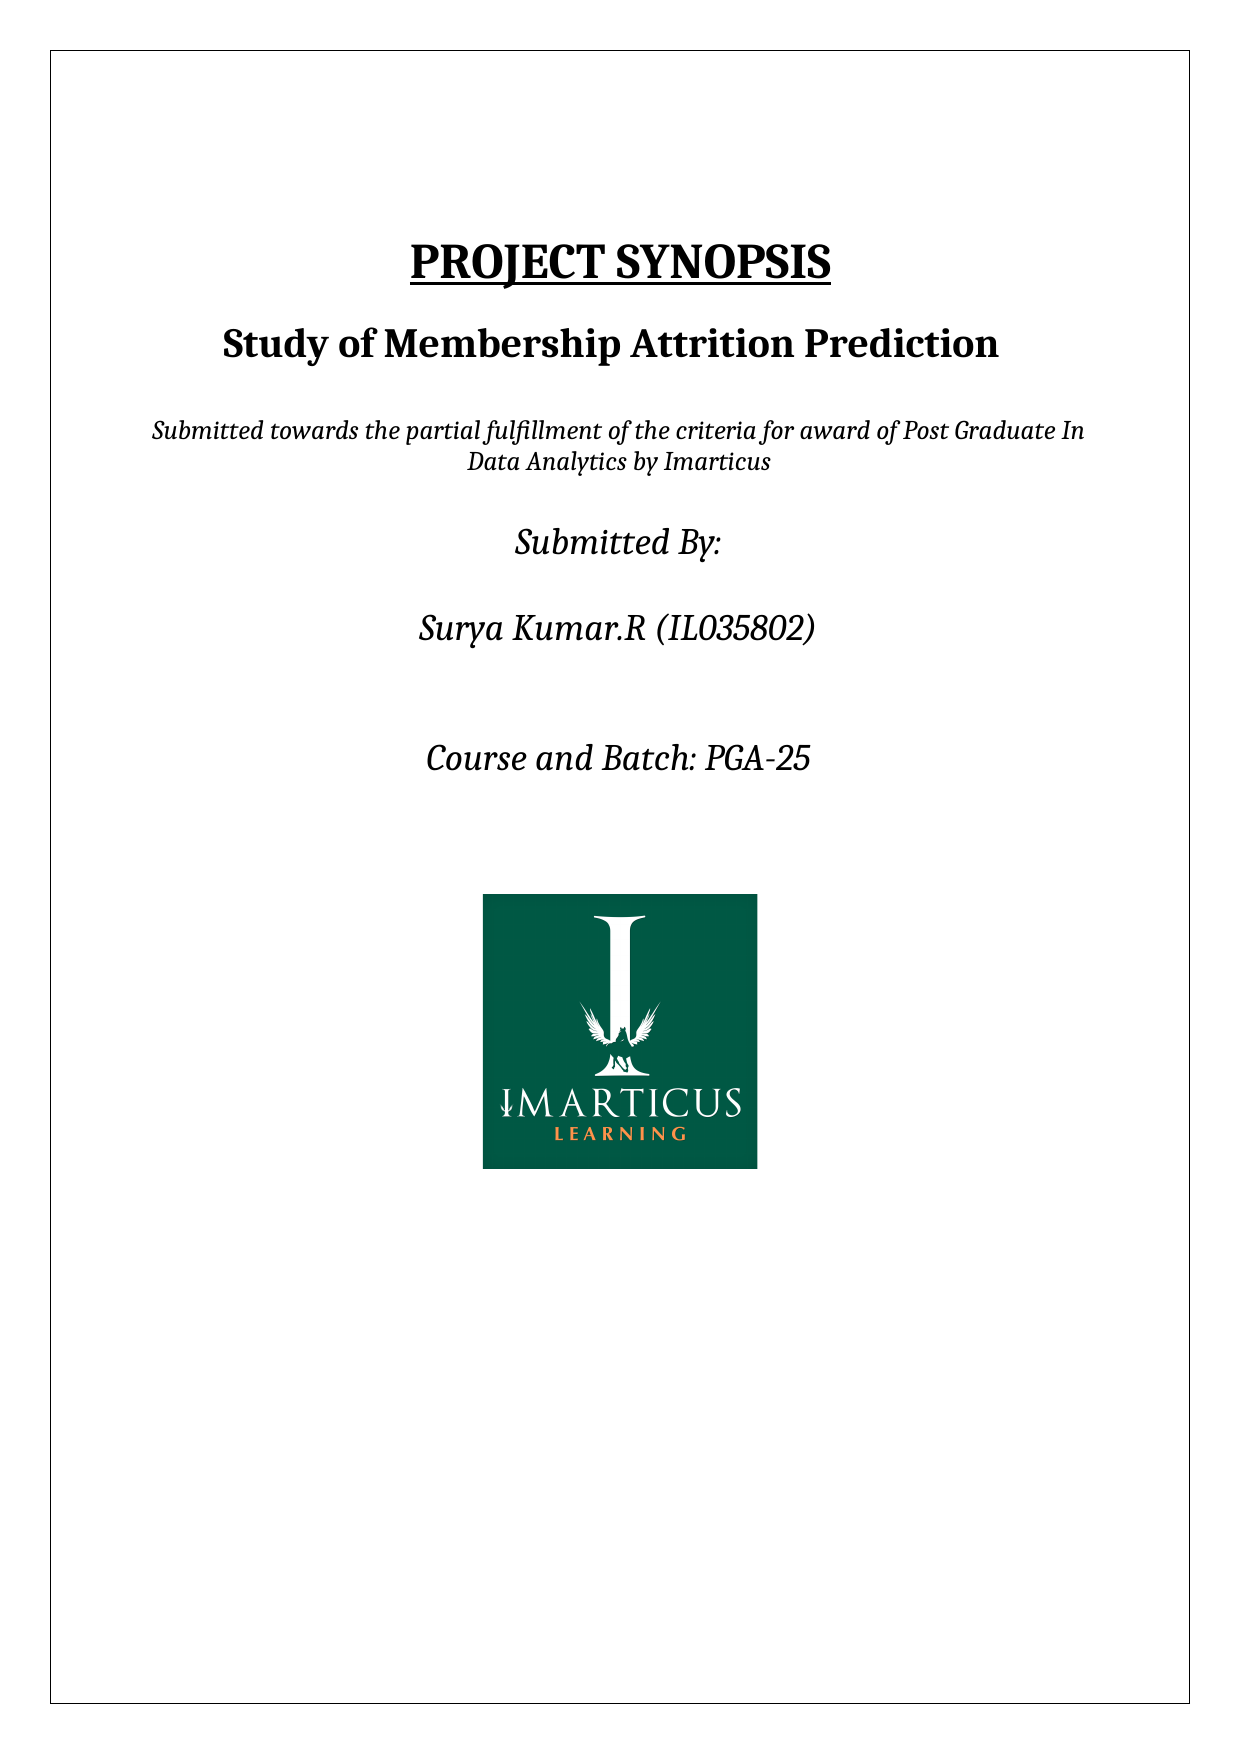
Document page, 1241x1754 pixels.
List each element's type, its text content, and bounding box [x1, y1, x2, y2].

picture [482, 894, 758, 1169]
text Study of Membership Attrition Prediction [150, 319, 1090, 367]
text Course and Batch: PGA-25 [150, 736, 1090, 779]
text Submitted towards the partial fulfillment of the criteria for award of Post Graduate In Data Analytics by Imarticus [150, 415, 1090, 478]
text PROJECT SYNOPSIS [150, 233, 1090, 291]
text Submitted By: [150, 521, 1090, 564]
text Surya Kumar.R (IL035802) [150, 607, 1090, 650]
